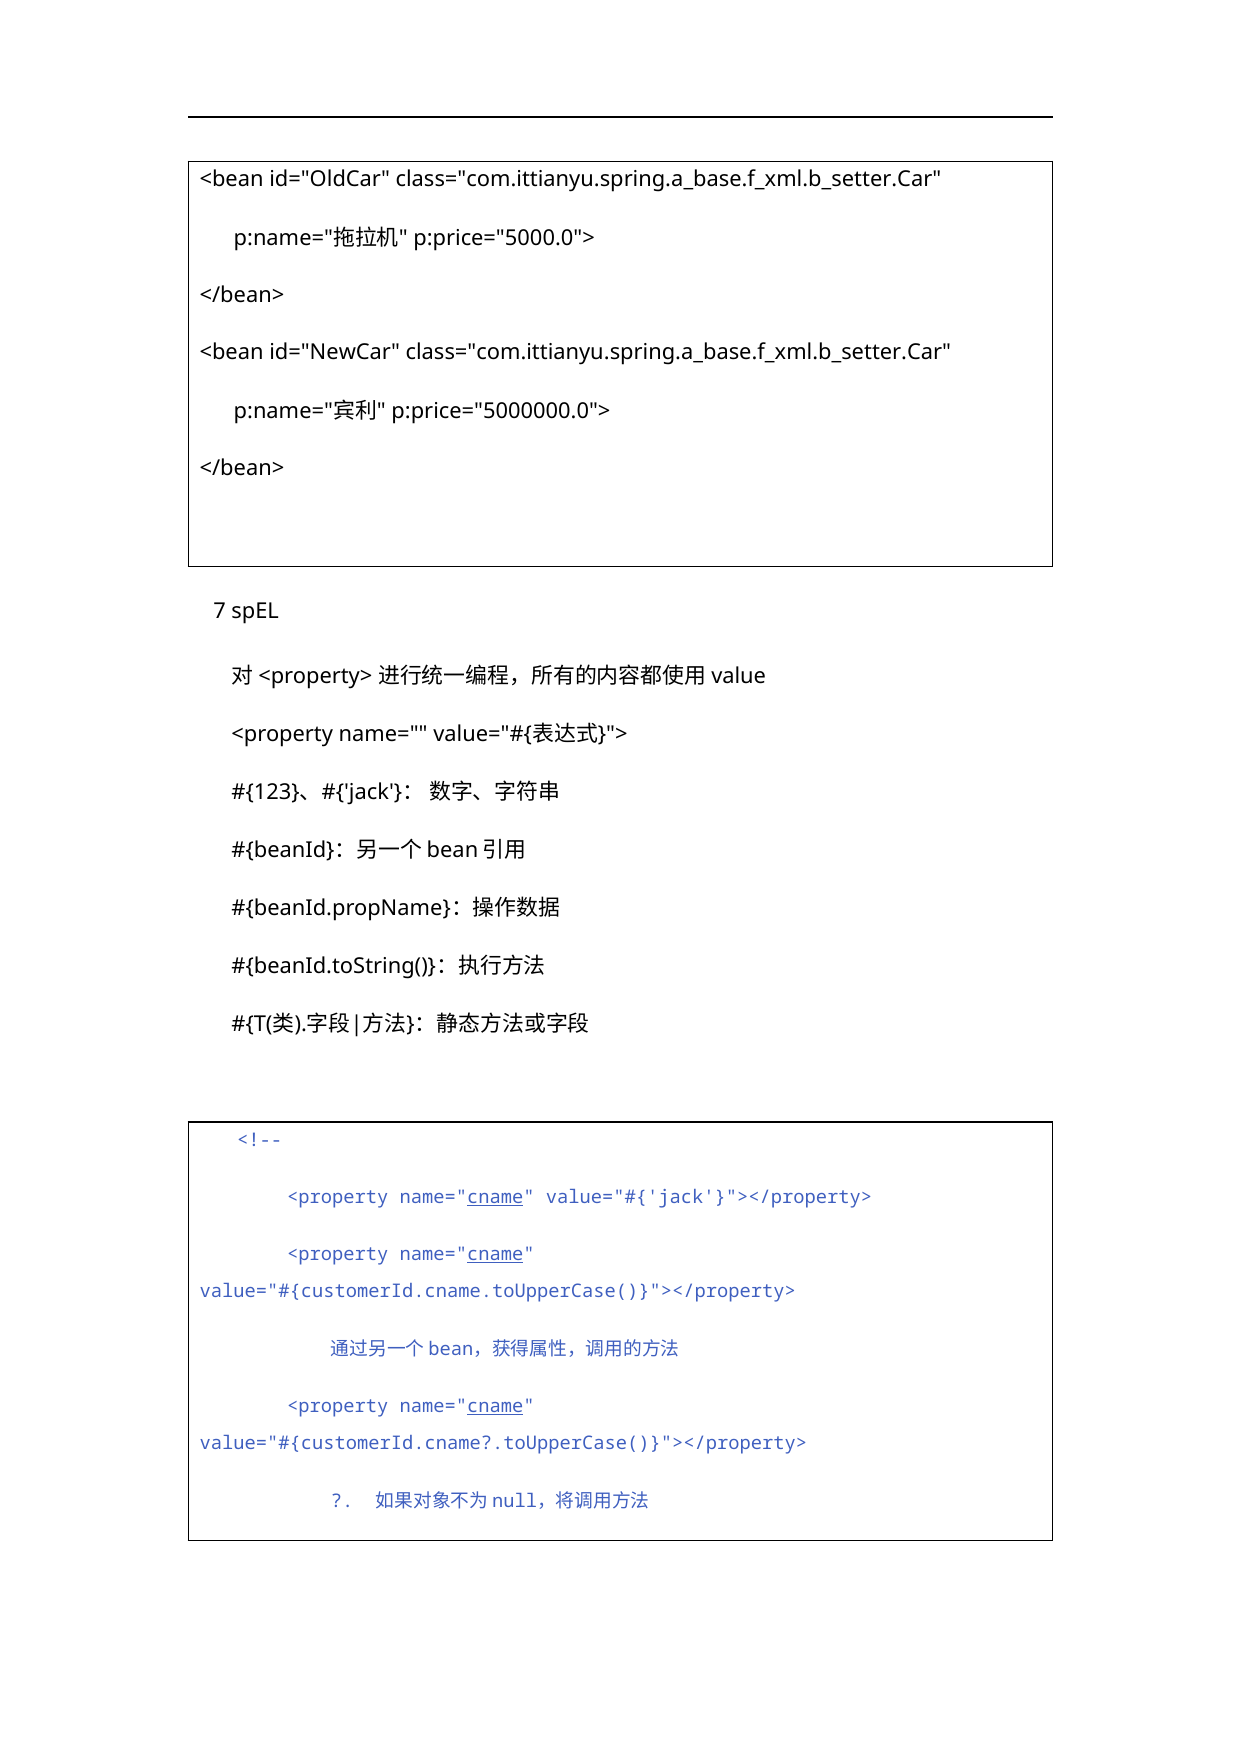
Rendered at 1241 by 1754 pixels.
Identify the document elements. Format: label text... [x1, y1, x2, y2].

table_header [189, 1123, 1052, 1540]
text #{beanId}：另一个bean引用 [187, 832, 1053, 864]
text #{beanId.toString()}：执行方法 [187, 948, 1053, 980]
subtitle spEL [187, 594, 1053, 626]
text <property name="" value="#{表达式}"> [187, 716, 1053, 748]
text #{123}、#{'jack'}： 数字、字符串 [187, 774, 1053, 806]
text 对 <property> 进行统一编程，所有的内容都使用 value [187, 658, 1053, 690]
text #{T(类).字段|方法}：静态方法或字段 [187, 1006, 1053, 1038]
text #{beanId.propName}：操作数据 [187, 890, 1053, 922]
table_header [189, 162, 1052, 566]
